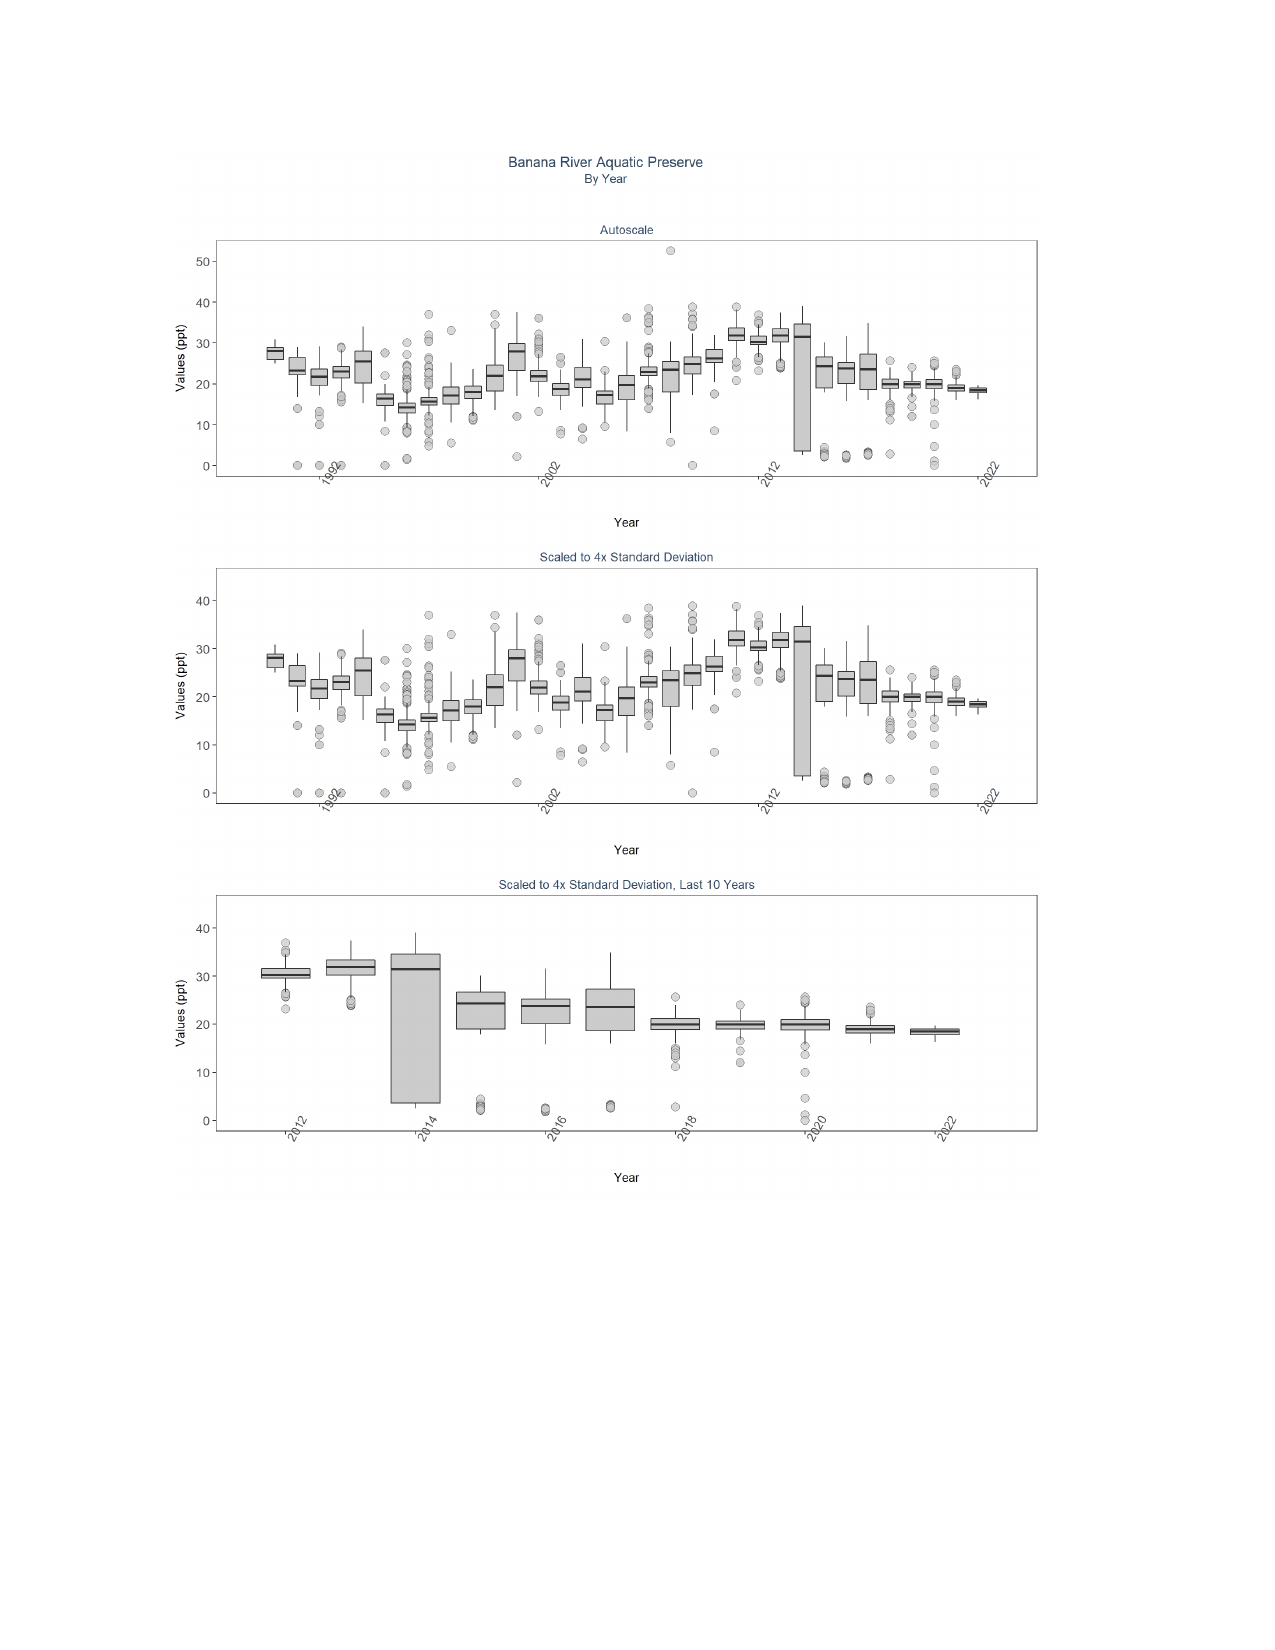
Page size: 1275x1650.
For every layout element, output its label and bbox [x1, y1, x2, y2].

picture [168, 150, 1044, 1200]
